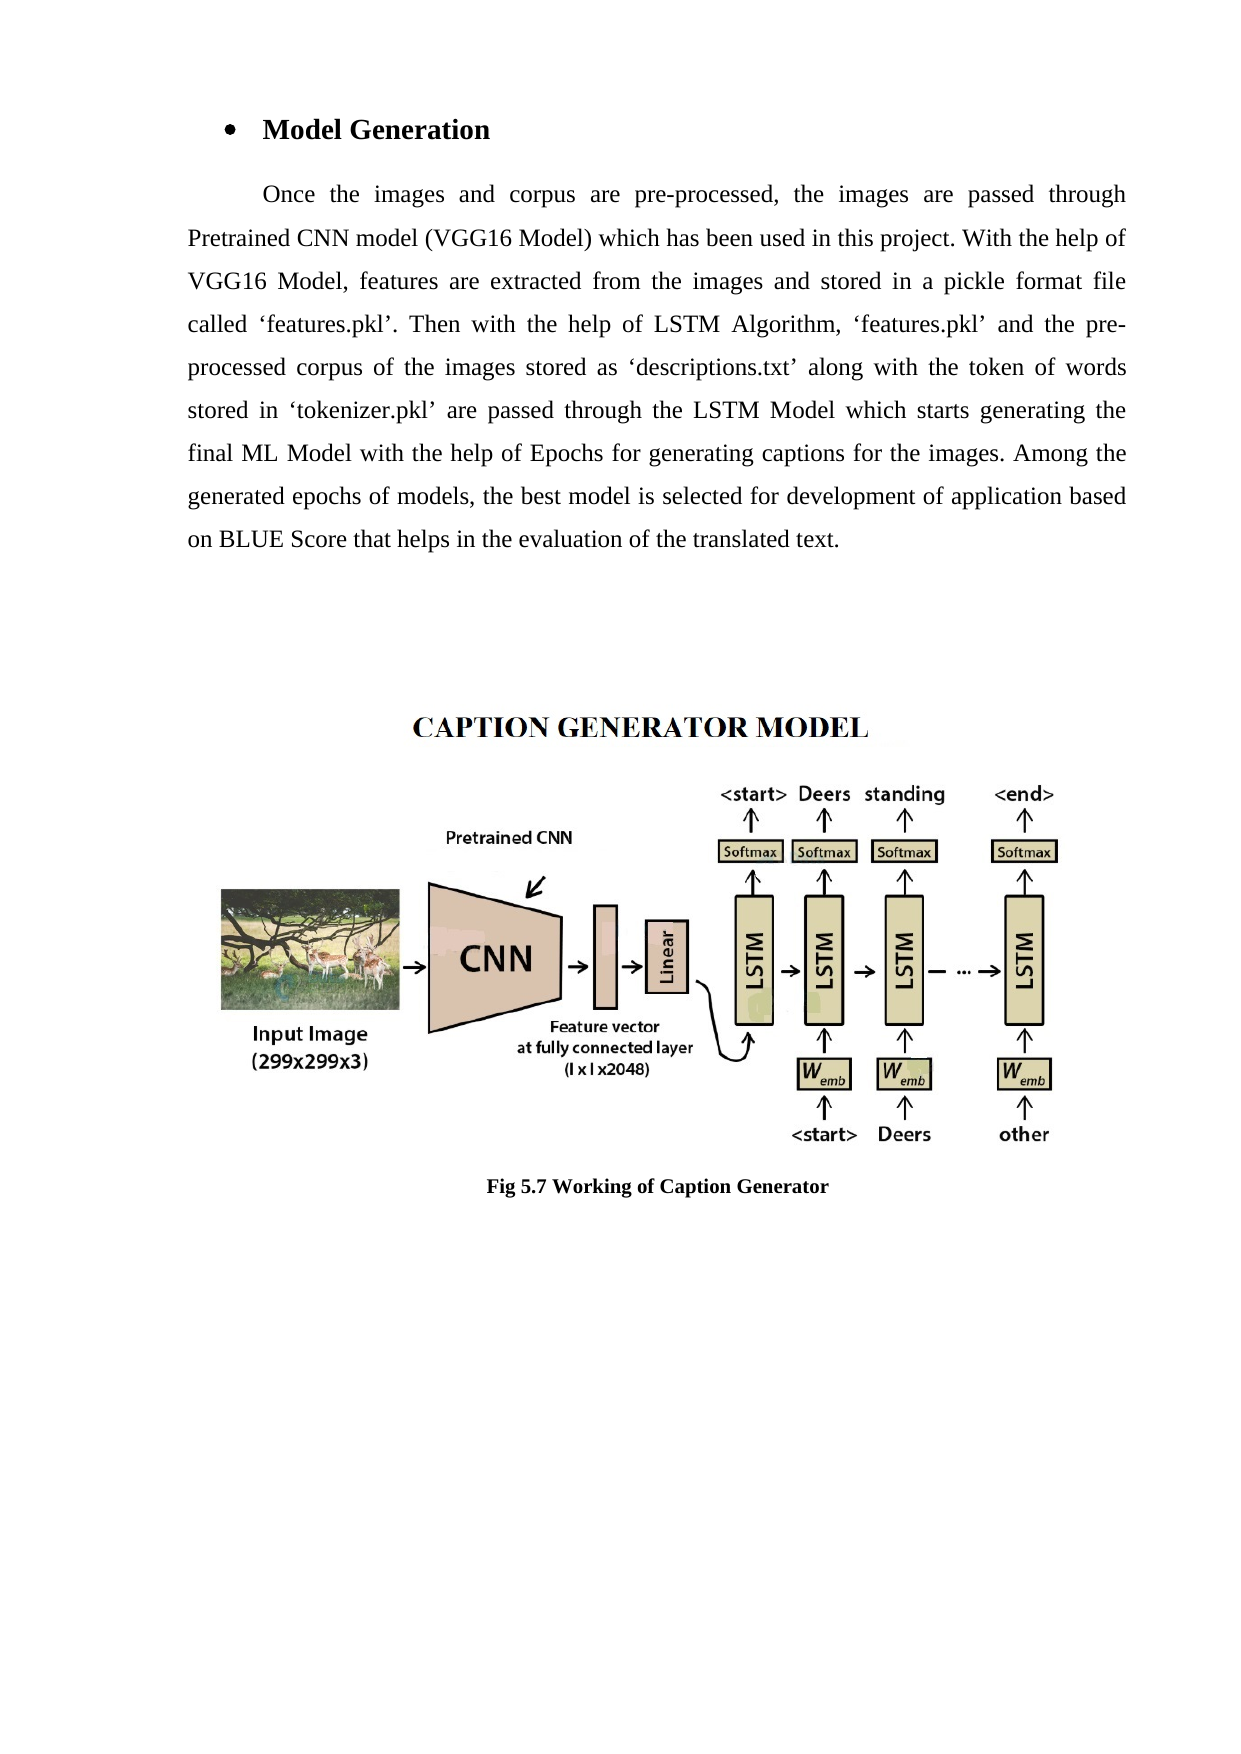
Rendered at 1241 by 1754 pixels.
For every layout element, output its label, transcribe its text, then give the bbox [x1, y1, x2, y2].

text Fig 5.7 Working of Caption Generator [187, 1173, 1128, 1198]
list Model Generation [225, 112, 1128, 146]
text Once the images and corpus are pre-processed, the images are passed through Pretrained CNN model (VGG16 Model) which has been used in this project. With the help of VGG16 Model, features are extracted from the images and stored in a pickle format file called ‘features.pkl’. Then with the help of LSTM Algorithm, ‘features.pkl’ and the pre-processed corpus of the images stored as ‘descriptions.txt’ along with the token of words stored in ‘tokenizer.pkl’ are passed through the LSTM Model which starts generating the final ML Model with the help of Epochs for generating captions for the images. Among the generated epochs of models, the best model is selected for development of application based on BLUE Score that helps in the evaluation of the translated text. [187, 179, 1128, 553]
picture [187, 690, 1128, 1155]
